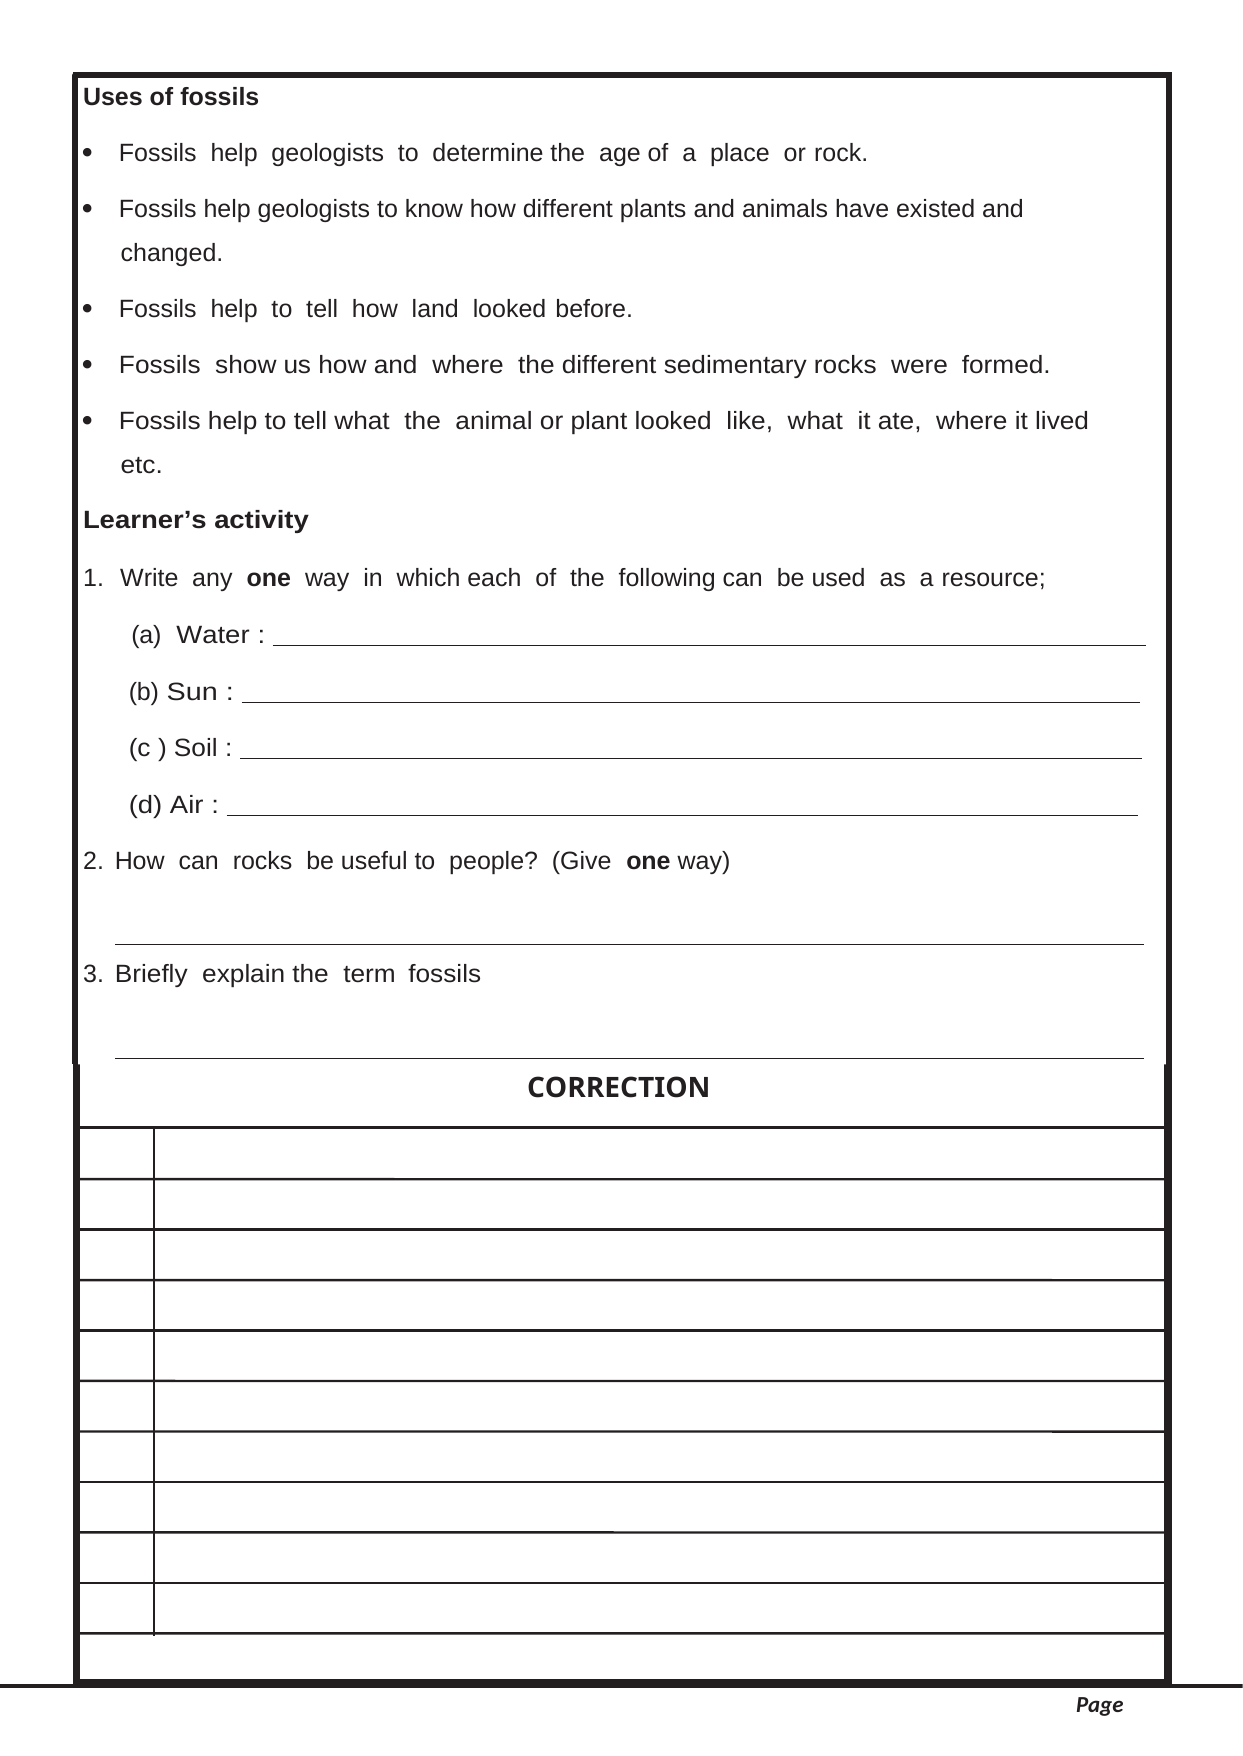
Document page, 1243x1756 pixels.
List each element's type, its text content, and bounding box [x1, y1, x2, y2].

list Briefly explain the term fossils [83, 959, 1243, 988]
list Fossils help to tell how land looked before. [83, 294, 1243, 322]
text CORRECTION [123, 1067, 1114, 1105]
list Write any one way in which each of the following can be used as a resource; [83, 563, 1243, 592]
subtitle Learner’s activity [83, 505, 1243, 534]
subtitle Uses of fossils [83, 82, 1243, 110]
list Sun : [128, 677, 1243, 706]
text (d) Air : [128, 790, 1243, 818]
list Fossils help geologists to determine the age of a place or rock. [83, 138, 1243, 167]
list Fossils help geologists to know how different plants and animals have existed and changed. [83, 194, 1116, 267]
list Fossils help to tell what the animal or plant looked like, what it ate, where it lived etc. [83, 406, 1118, 478]
list How can rocks be useful to people? (Give one way) [83, 846, 1243, 875]
text (c ) Soil : [128, 733, 1243, 762]
list Water : [131, 620, 1243, 649]
list Fossils show us how and where the different sedimentary rocks were formed. [83, 350, 1243, 379]
